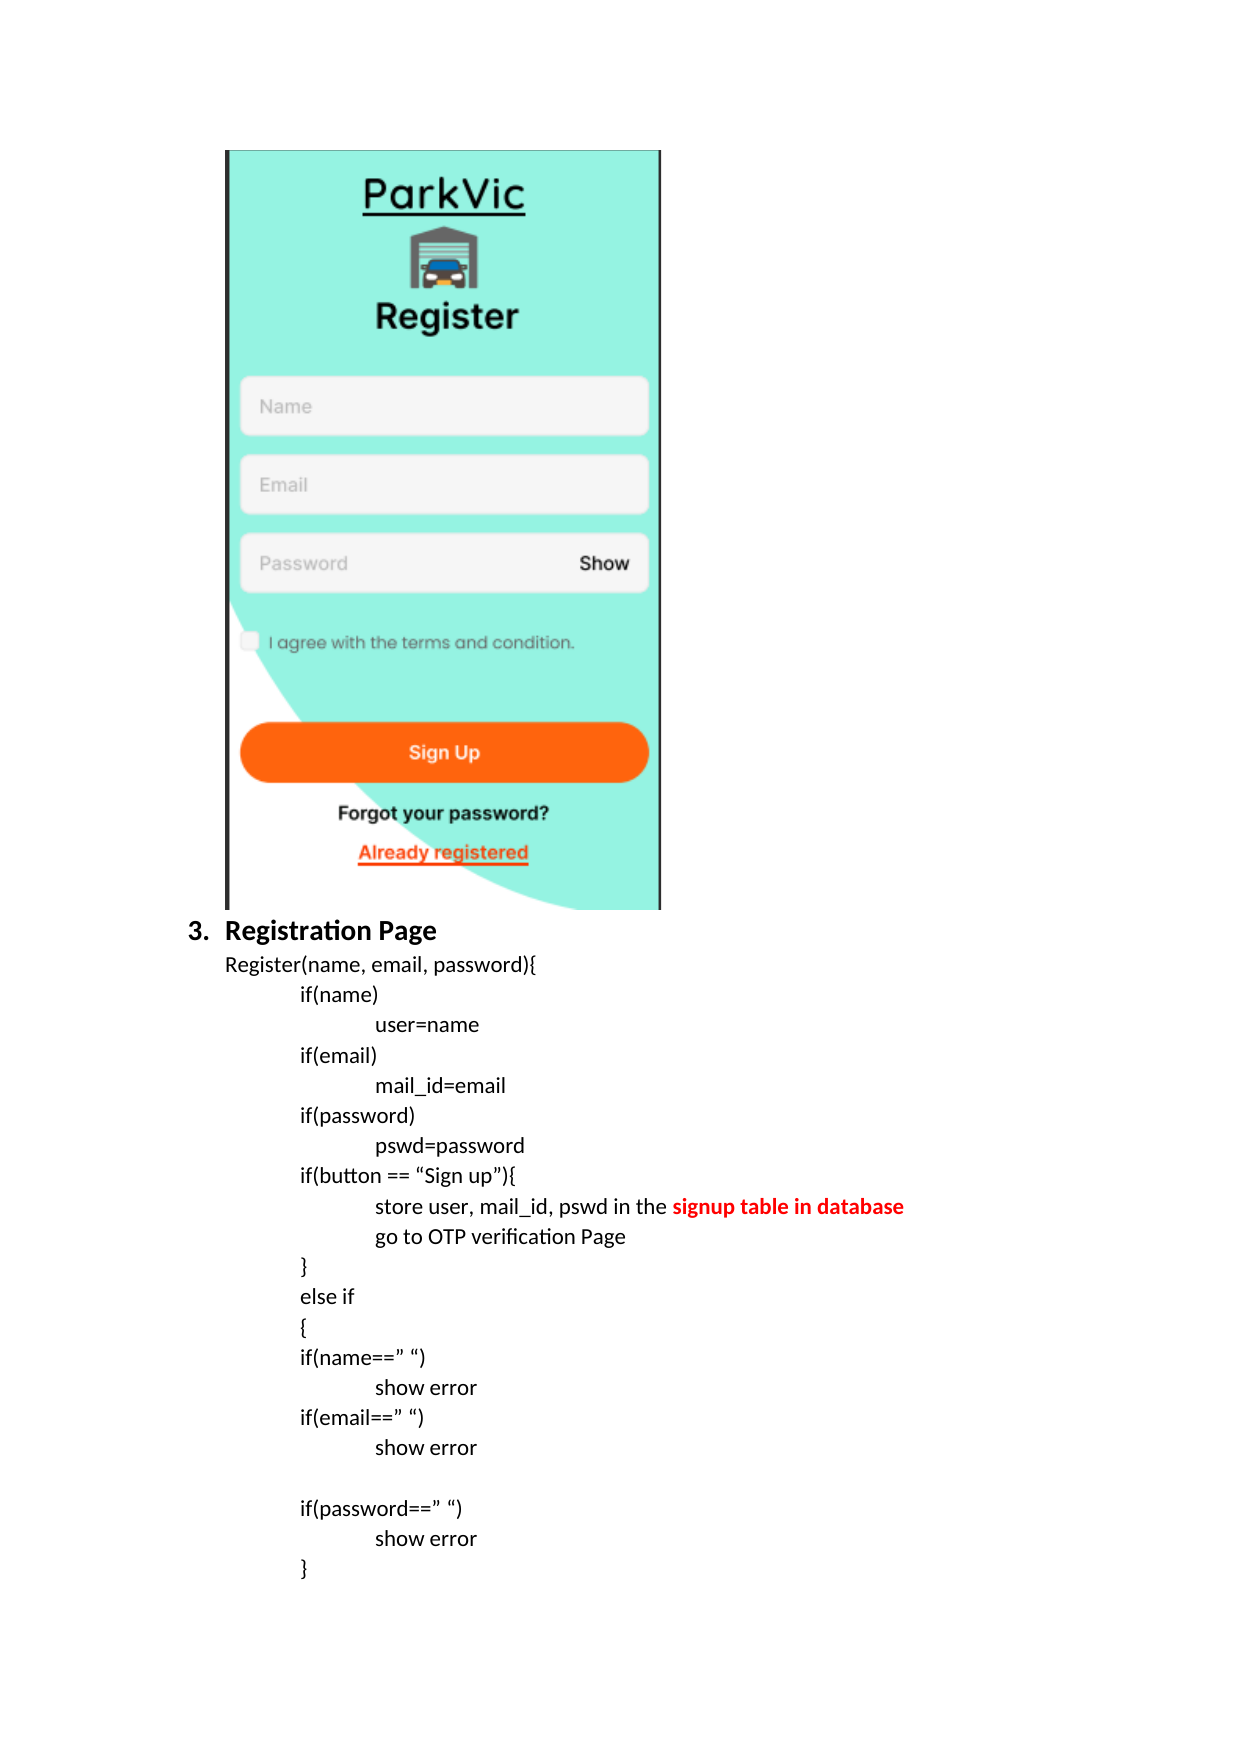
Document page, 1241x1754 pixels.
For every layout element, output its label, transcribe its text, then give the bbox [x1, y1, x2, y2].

list show error [300, 1433, 1090, 1461]
list pswd=password [225, 1131, 1090, 1159]
list if(password==” “) [225, 1494, 1090, 1522]
list if(name) [225, 980, 1090, 1008]
list else if [225, 1282, 1090, 1310]
list Register(name, email, password){ [225, 950, 1090, 978]
picture [225, 150, 662, 910]
list mail_id=email [225, 1071, 1090, 1099]
list } [225, 1554, 1090, 1582]
list user=name [225, 1011, 1090, 1038]
list go to OTP verification Page [225, 1222, 1090, 1250]
list if(name==” “) [225, 1343, 1090, 1371]
list if(email) [225, 1041, 1090, 1069]
list show error [300, 1524, 1090, 1552]
list Registration Page [187, 912, 1090, 947]
list if(password) [225, 1101, 1090, 1129]
list if(button == “Sign up”){ [225, 1162, 1090, 1189]
list } [225, 1252, 1090, 1280]
list store user, mail_id, pswd in the signup table in database [225, 1192, 1090, 1220]
list if(email==” “) [225, 1403, 1090, 1431]
list { [225, 1313, 1090, 1341]
list show error [300, 1373, 1090, 1401]
